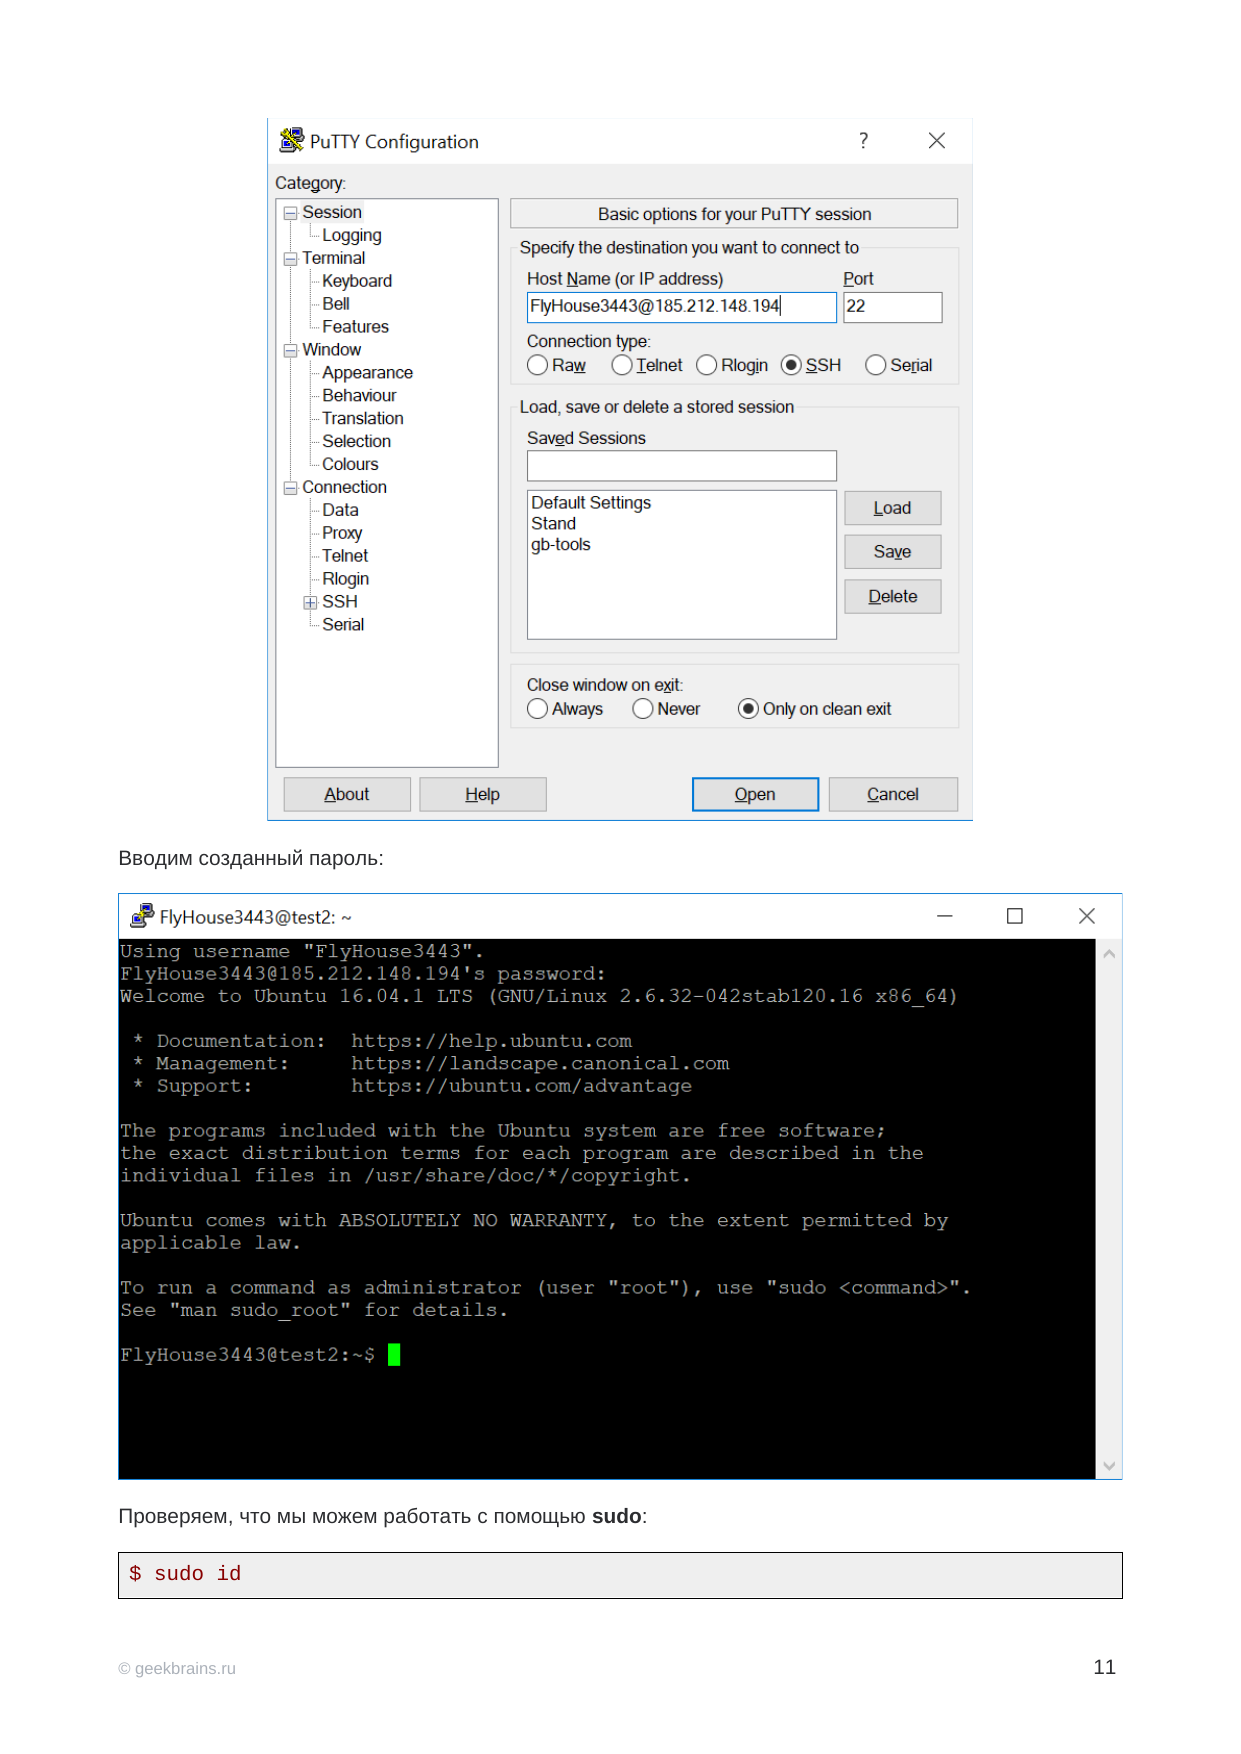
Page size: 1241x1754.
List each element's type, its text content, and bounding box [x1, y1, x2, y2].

table_header $ sudo id [119, 1553, 1122, 1597]
picture [118, 893, 1123, 1480]
text Вводим созданный пароль: [118, 845, 1122, 869]
text Проверяем, что мы можем работать с помощью sudo: [118, 1503, 1122, 1527]
picture [267, 118, 973, 821]
